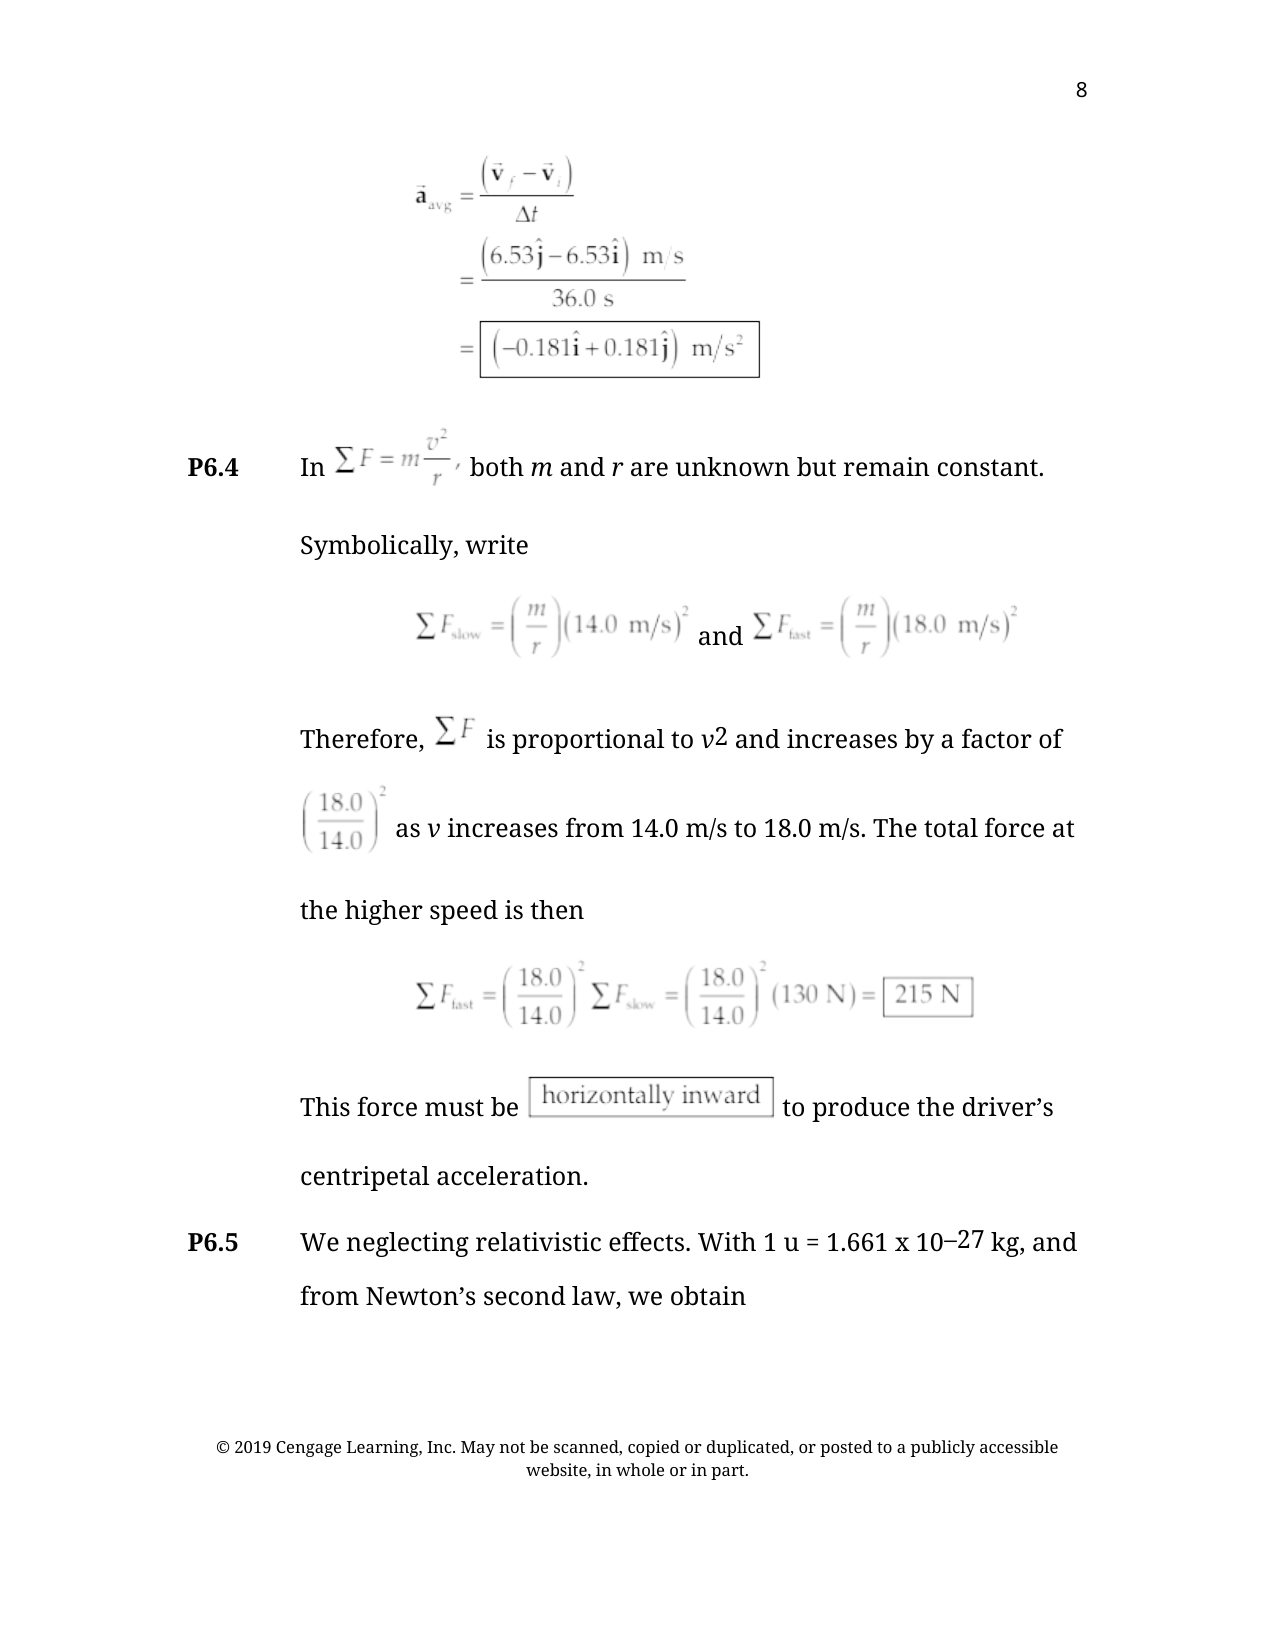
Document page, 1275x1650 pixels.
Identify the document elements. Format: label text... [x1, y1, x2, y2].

text P6.5 We neglecting relativistic effects. With 1 u = 1.661 x 10–27 kg, and from Newton’s second law, we obtain [187, 1222, 1087, 1313]
text This force must be to produce the driver’s centripetal acceleration. [187, 1073, 1087, 1192]
text and [225, 591, 1087, 681]
text Therefore, is proportional to v2 and increases by a factor of as v increases from 14.0 m/s to 18.0 m/s. The total force at the higher speed is then [187, 710, 1087, 926]
text P6.4 In both m and r are unknown but remain constant. Symbolically, write [187, 422, 1087, 562]
